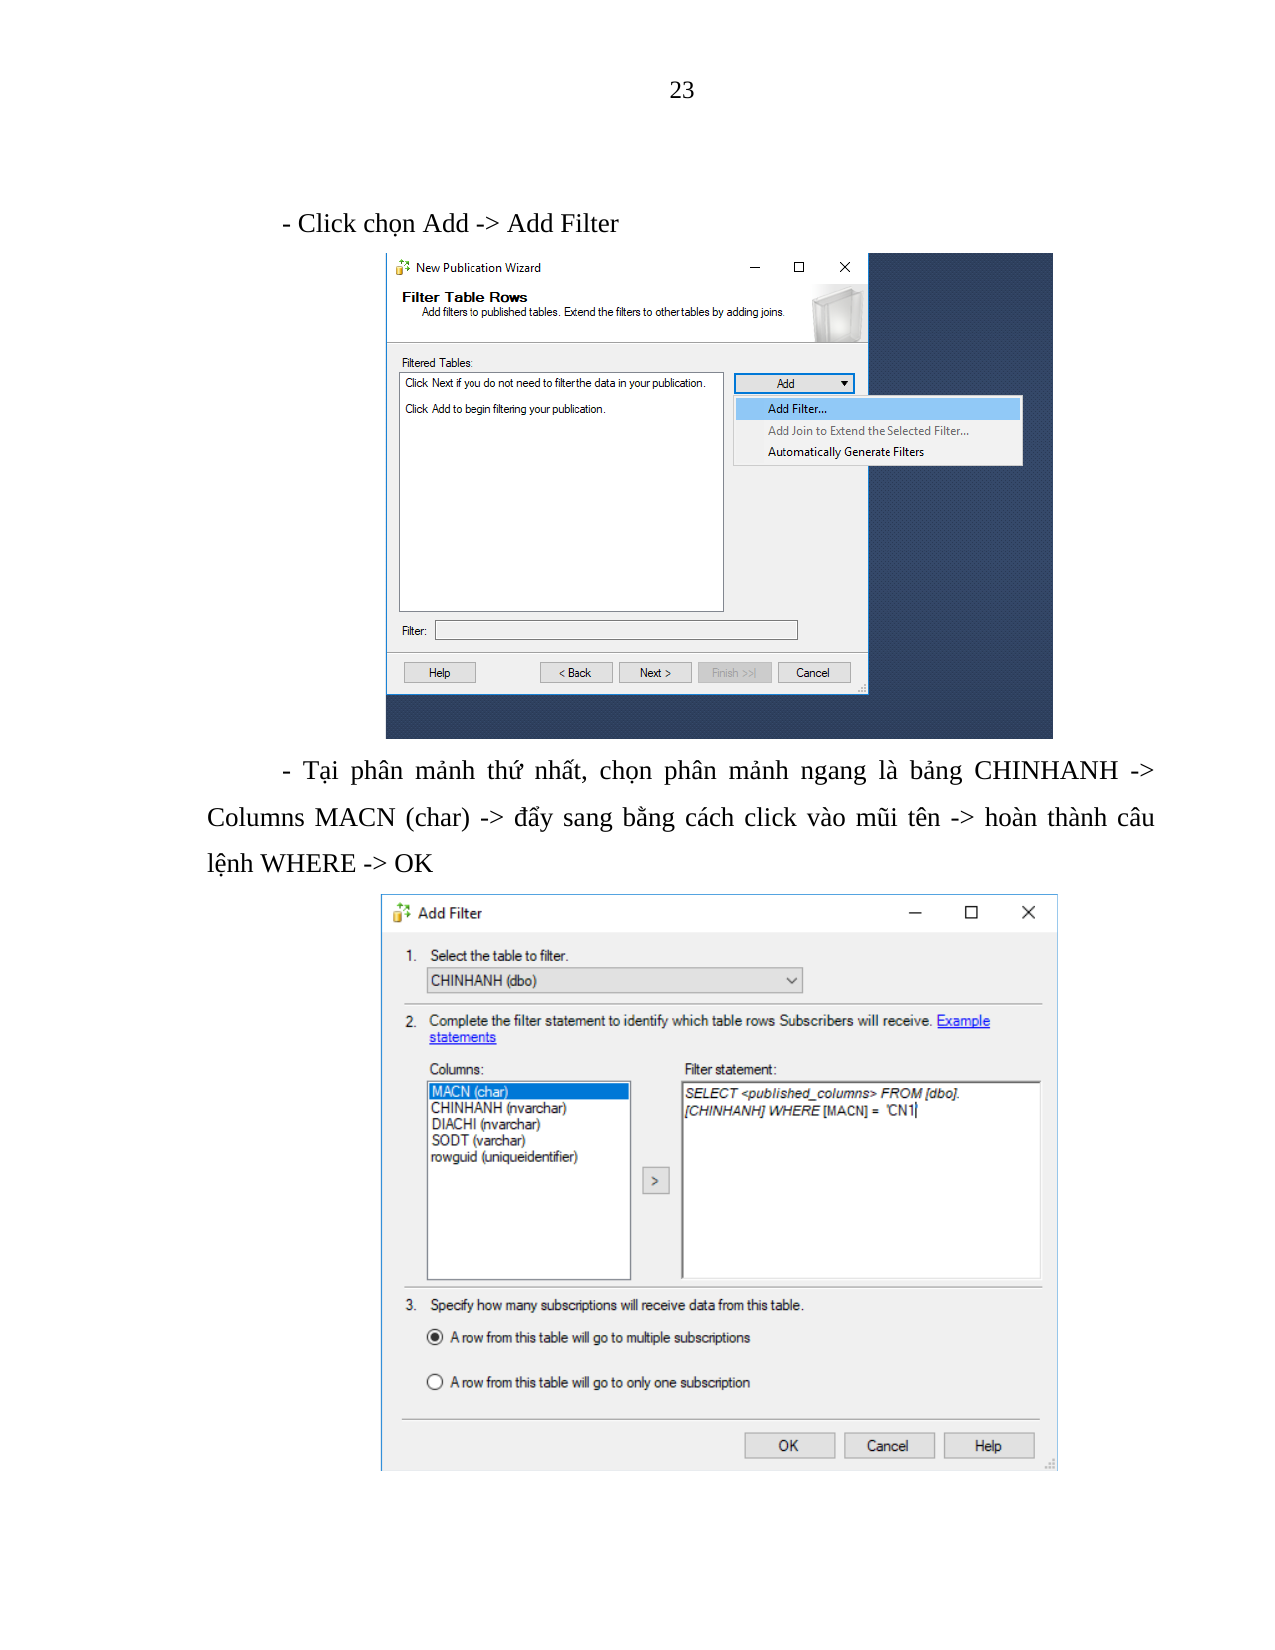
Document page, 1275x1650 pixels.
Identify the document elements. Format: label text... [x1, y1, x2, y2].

text - Tại phân mảnh thứ nhất, chọn phân mảnh ngang là bảng CHINHANH -> Columns MACN (char) -> đẩy sang bằng cách click vào mũi tên -> hoàn thành câu lệnh WHERE -> OK [207, 754, 1157, 878]
picture [385, 253, 1053, 739]
text - Click chọn Add -> Add Filter [207, 207, 1157, 238]
picture [380, 894, 1058, 1471]
